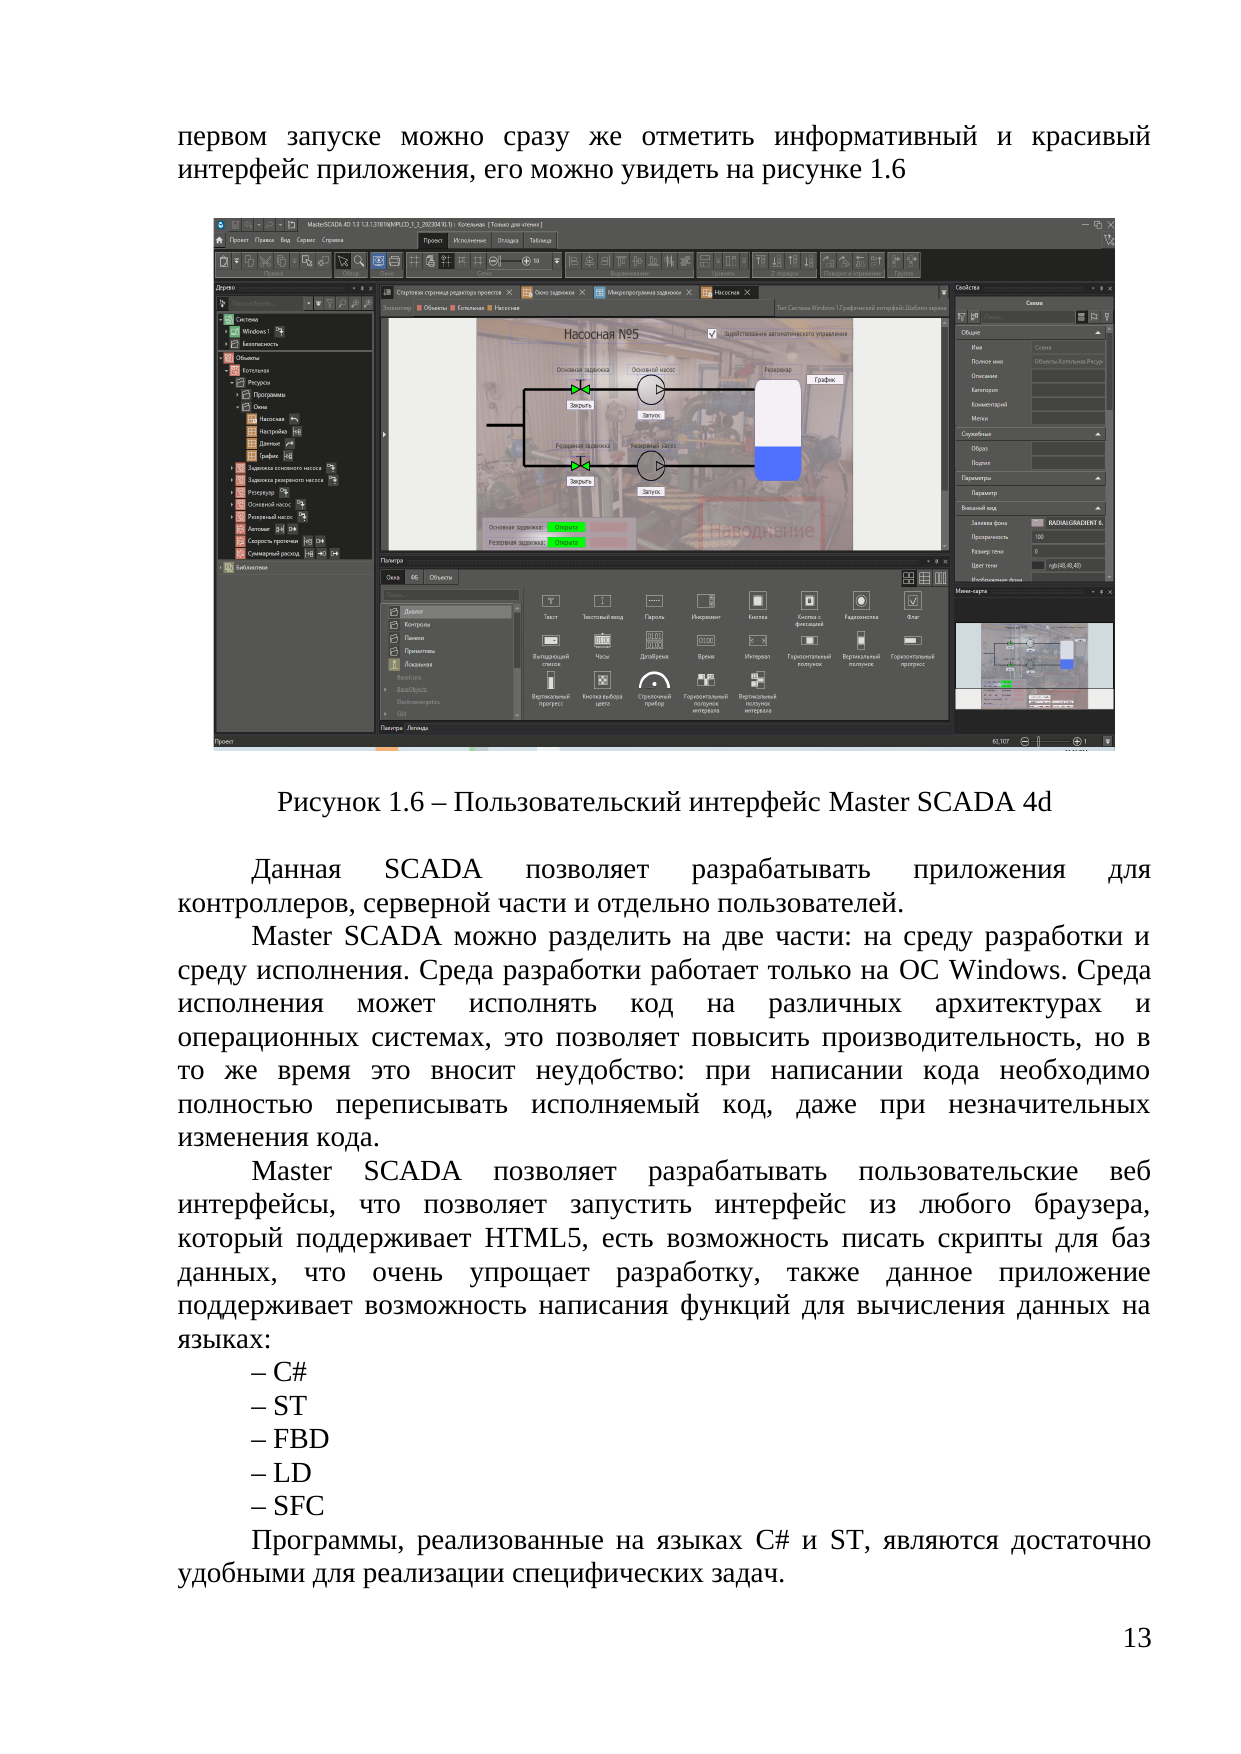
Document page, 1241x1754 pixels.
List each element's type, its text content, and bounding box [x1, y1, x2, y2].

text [177, 118, 1152, 185]
text ST [177, 1388, 1152, 1421]
text Программы, реализованные на языках C# и ST, являются достаточно удобными для реализации специфических задач. [177, 1522, 1152, 1589]
text Данная SCADA позволяет разрабатывать приложения для контроллеров, серверной части и отдельно пользователей. [177, 851, 1152, 918]
text Master SCADA можно разделить на две части: на среду разработки и среду исполнения. Среда разработки работает только на OC Windows. Среда исполнения может исполнять код на различных архитектурах и операционных системах, это позволяет повысить производительность, но в то же время это вносит неудобство: при написании кода необходимо полностью переписывать исполняемый код, даже при незначительных изменения кода. [177, 918, 1152, 1153]
text Master SCADA позволяет разрабатывать пользовательские веб интерфейсы, что позволяет запустить интерфейс из любого браузера, который поддерживает HTML5, есть возможность писать скрипты для баз данных, что очень упрощает разработку, также данное приложение поддерживает возможность написания функций для вычисления данных на языках: [177, 1153, 1152, 1354]
text FBD [177, 1421, 1152, 1455]
text Рисунок 1.6 – Пользовательский интерфейс Master SCADA 4d [177, 784, 1152, 818]
text LD [177, 1455, 1152, 1488]
text C# [177, 1354, 1152, 1388]
picture [213, 218, 1115, 751]
text SFC [177, 1488, 1152, 1522]
